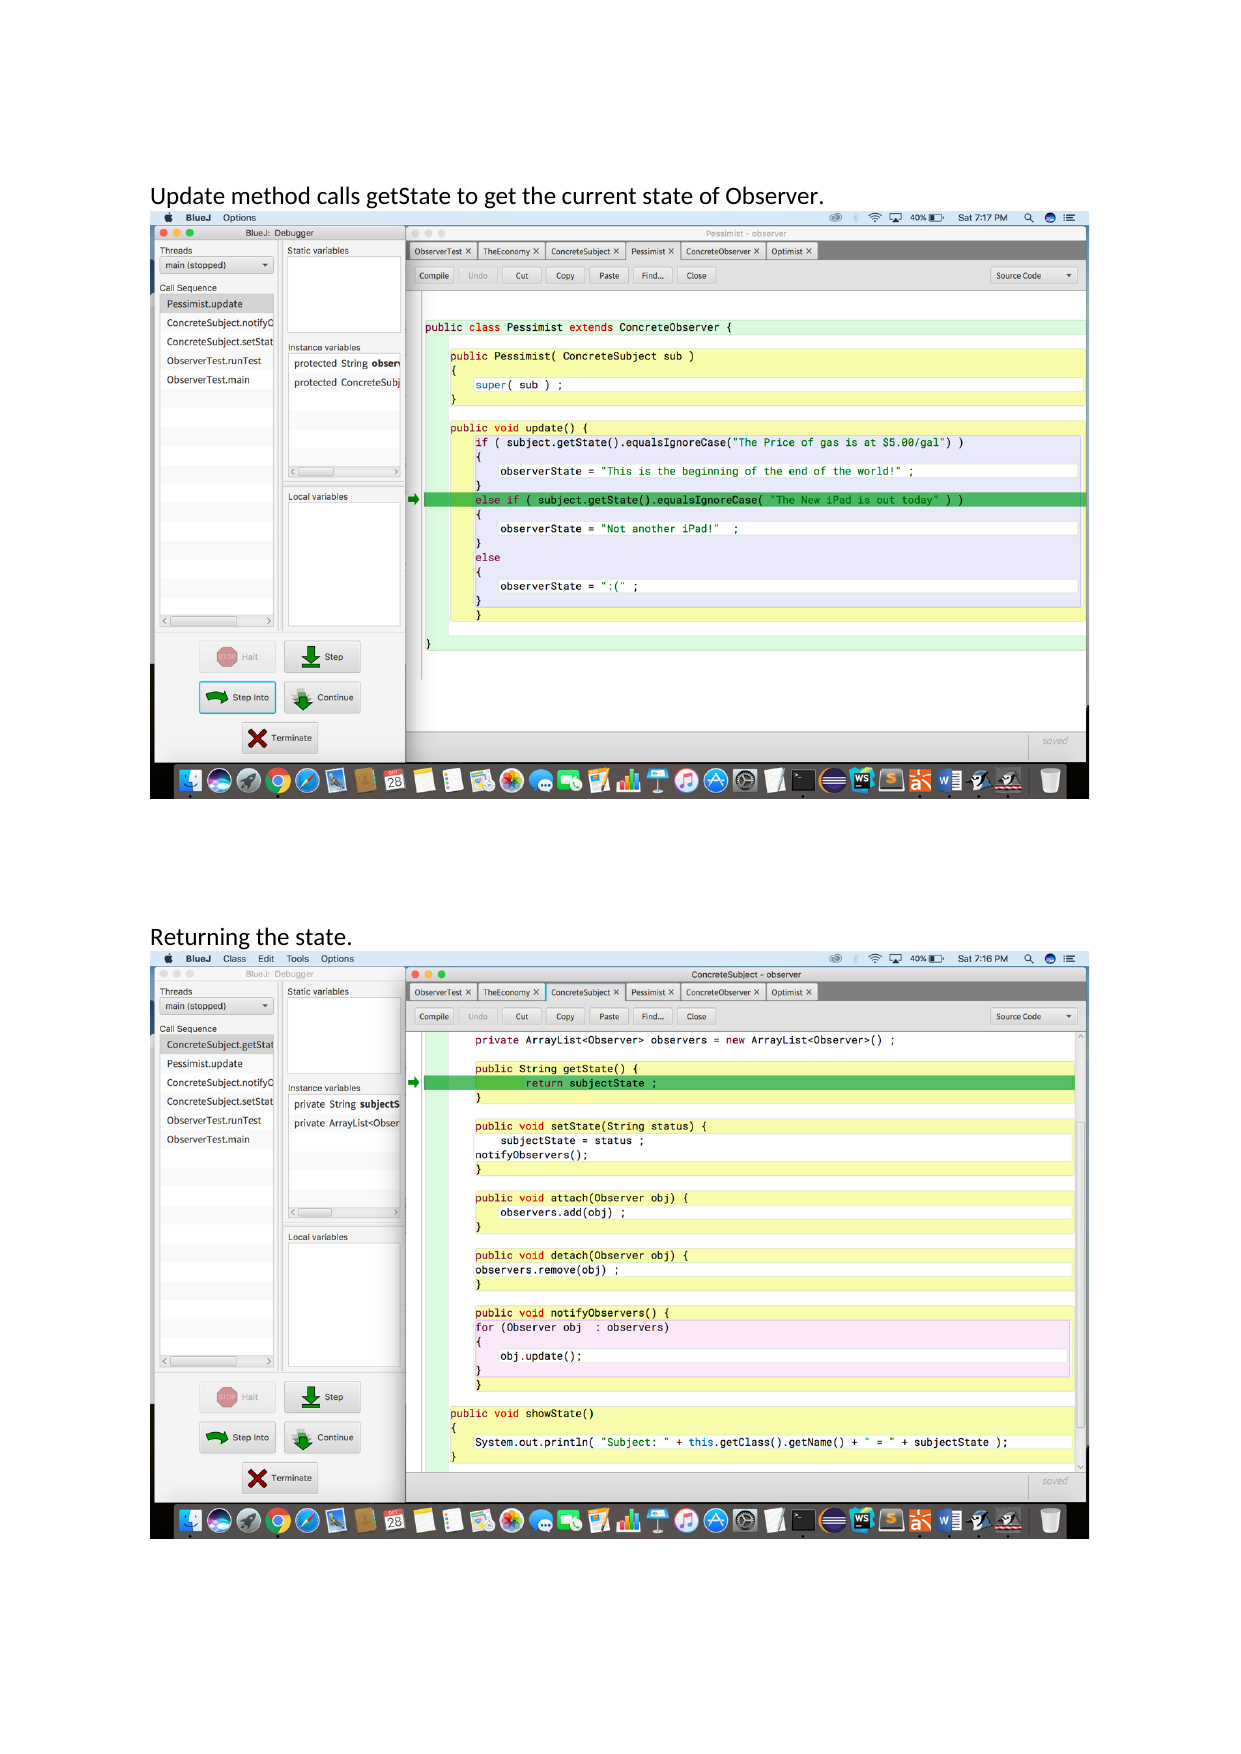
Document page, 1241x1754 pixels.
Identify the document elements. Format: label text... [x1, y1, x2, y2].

text Update method calls getState to get the current state of Observer. [150, 181, 1090, 211]
text Returning the state. [150, 921, 1090, 951]
picture [150, 951, 1090, 1539]
picture [150, 211, 1090, 799]
